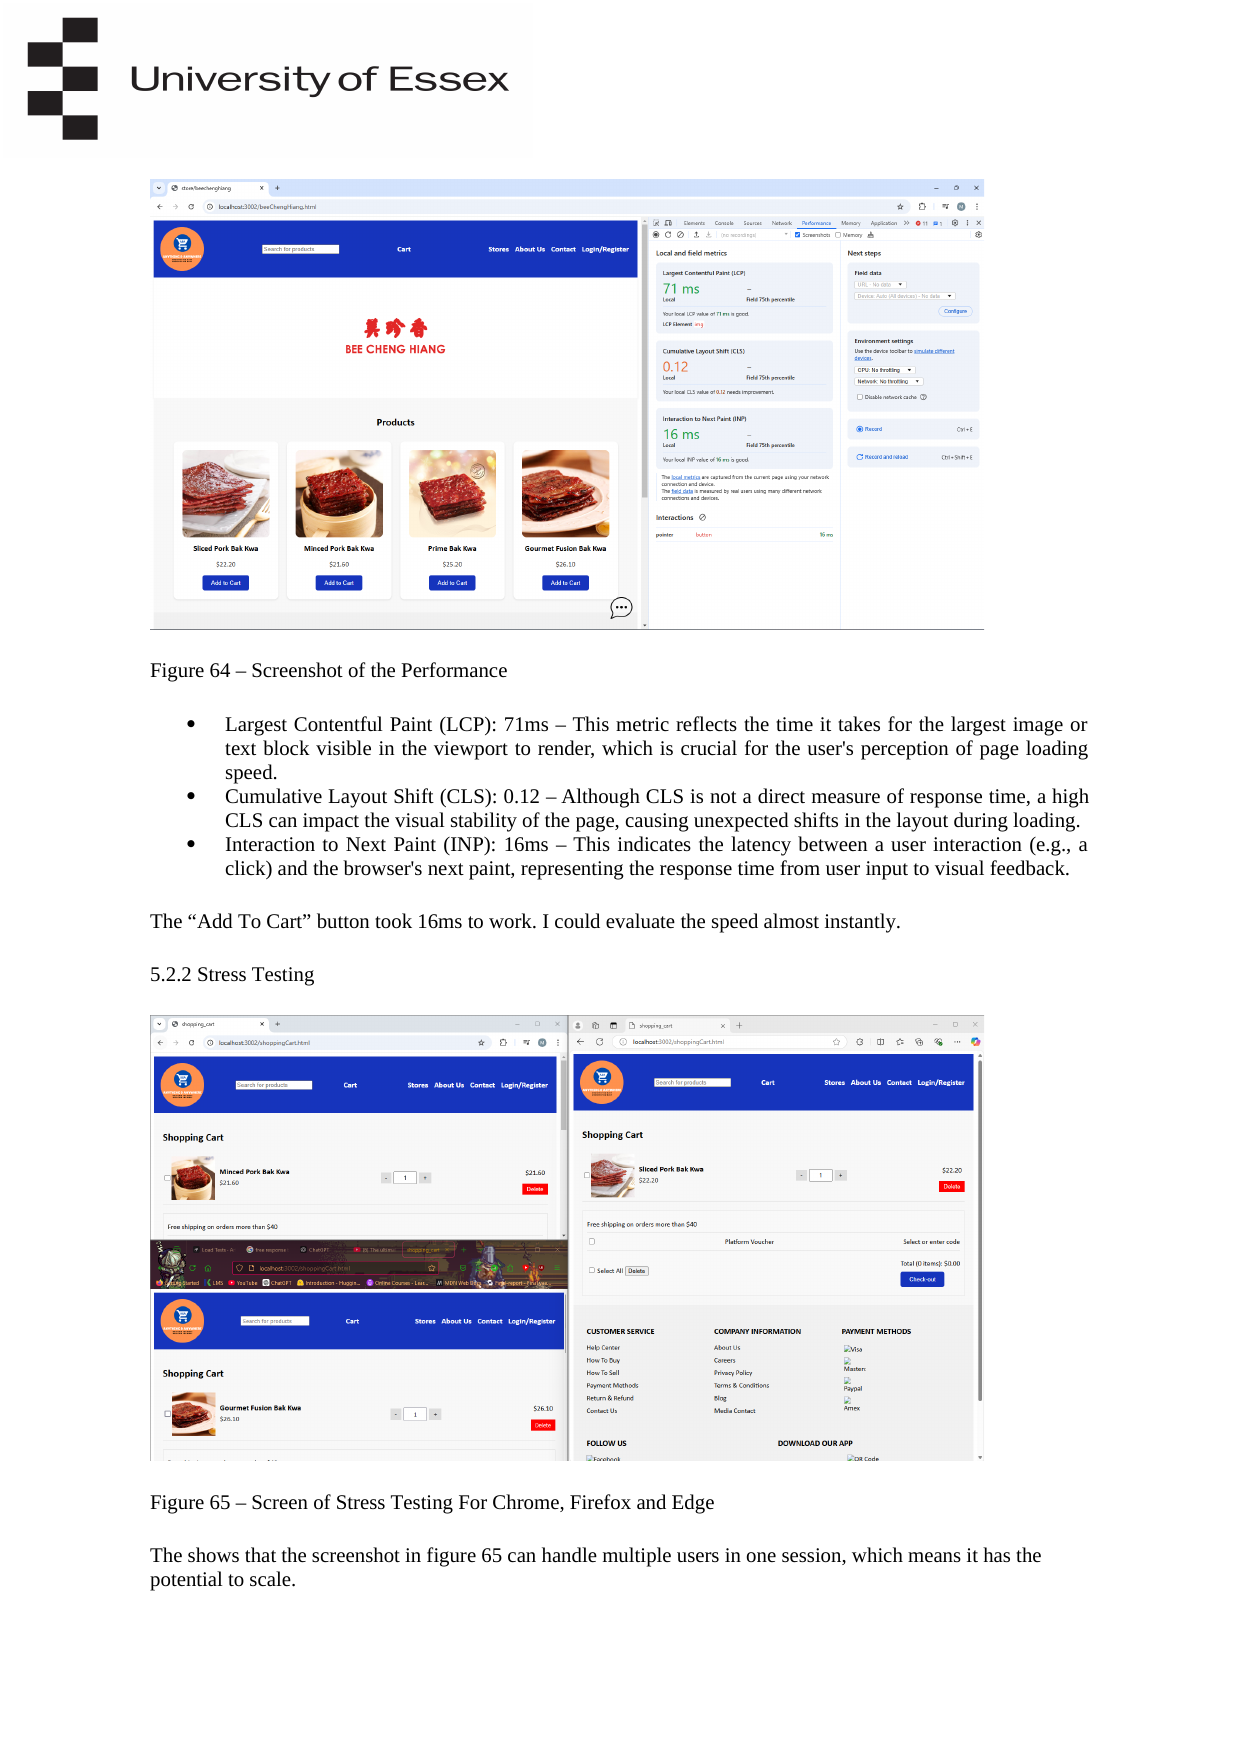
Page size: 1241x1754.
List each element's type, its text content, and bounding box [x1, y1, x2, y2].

text The shows that the screenshot in figure 65 can handle multiple users in one session, which means it has the potential to scale. [150, 1543, 1090, 1591]
list Largest Contentful Paint (LCP): 71ms – This metric reflects the time it takes for the largest image or text block visible in the viewport to render, which is crucial for the user's perception of page loading speed. [187, 712, 1090, 784]
picture [150, 1015, 985, 1461]
text 5.2.2 Stress Testing [150, 962, 1090, 986]
picture [3, 3, 533, 158]
text Figure 65 – Screen of Stress Testing For Chrome, Firefox and Edge [150, 1490, 1090, 1514]
text The “Add To Cart” button took 16ms to work. I could evaluate the speed almost instantly. [150, 909, 1090, 933]
text Figure 64 – Screenshot of the Performance [150, 658, 1090, 682]
list Interaction to Next Paint (INP): 16ms – This indicates the latency between a user interaction (e.g., a click) and the browser's next paint, representing the response time from user input to visual feedback. [187, 832, 1090, 880]
list Cumulative Layout Shift (CLS): 0.12 – Although CLS is not a direct measure of response time, a high CLS can impact the visual stability of the page, causing unexpected shifts in the layout during loading. [187, 784, 1090, 832]
picture [150, 179, 985, 630]
